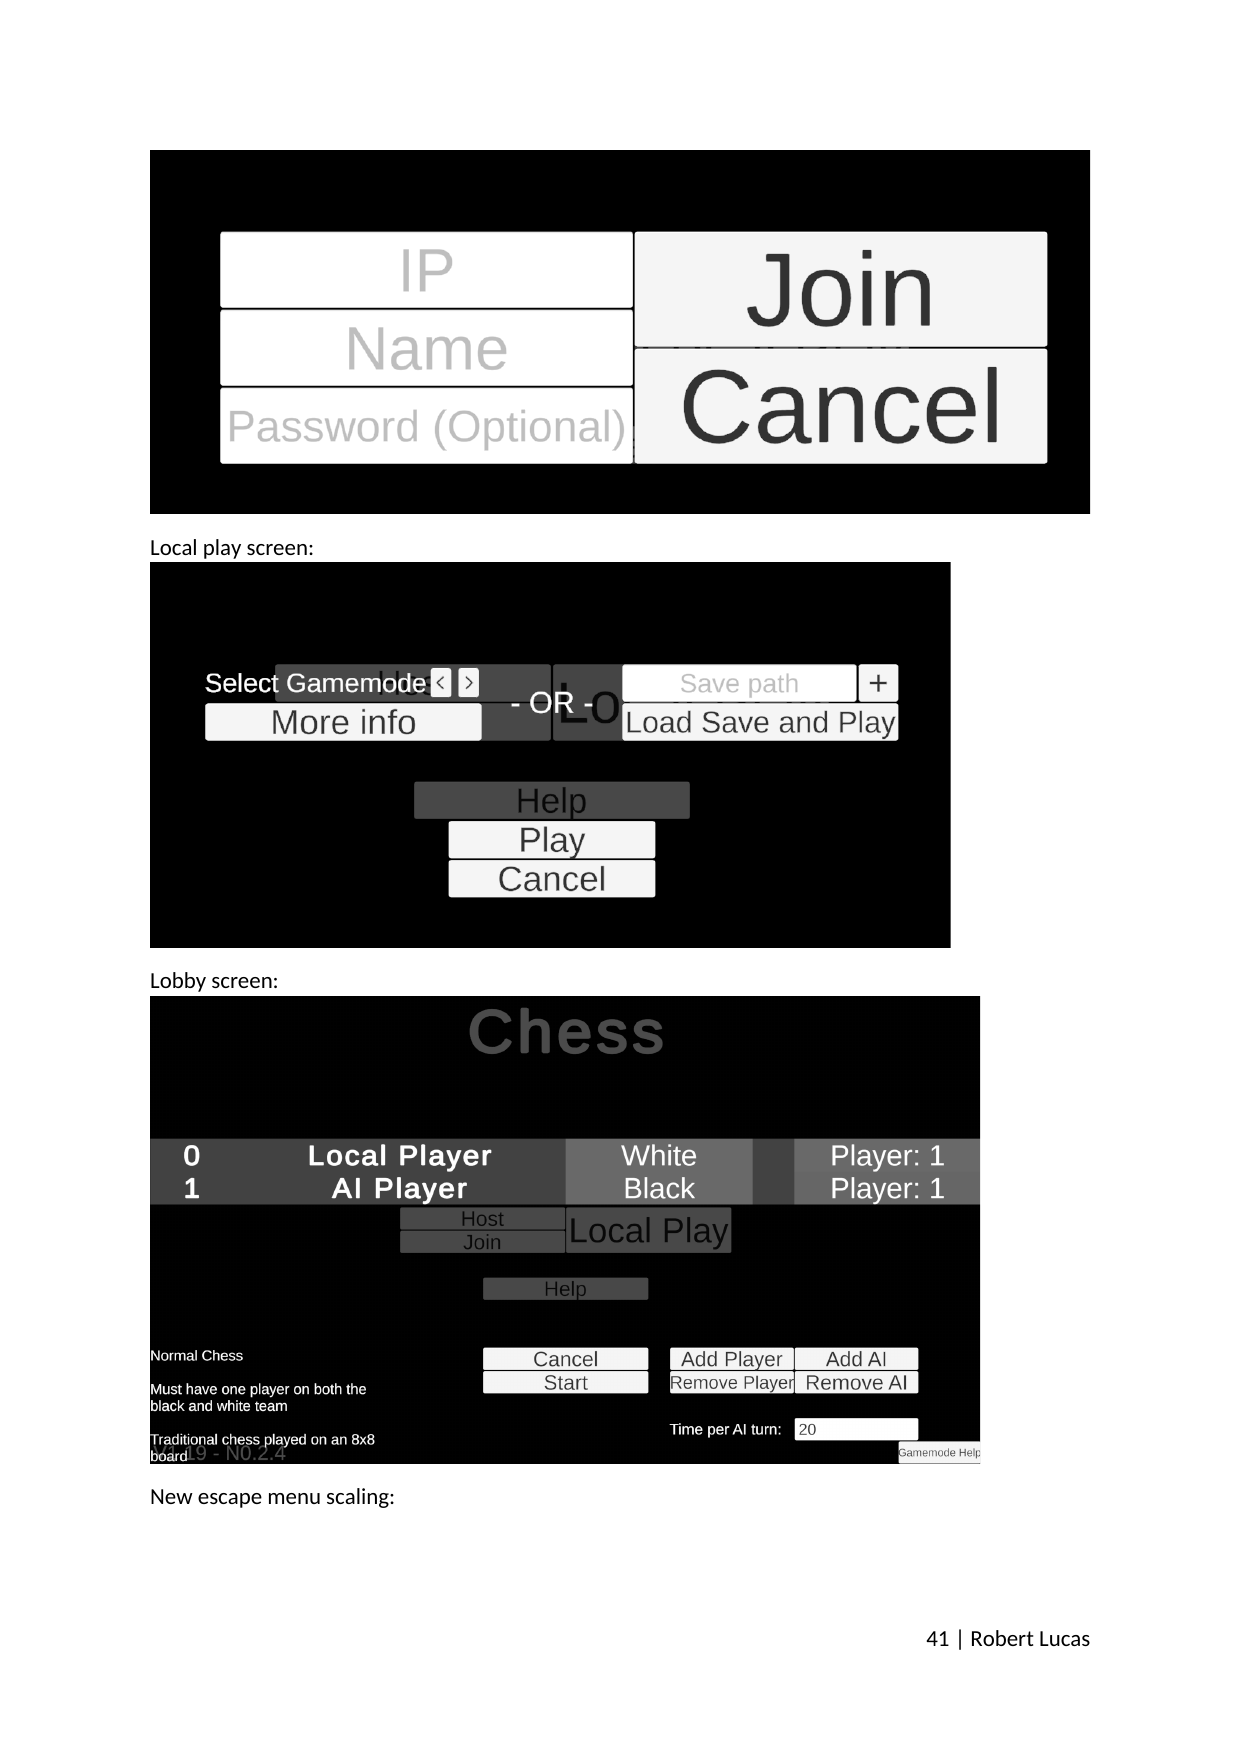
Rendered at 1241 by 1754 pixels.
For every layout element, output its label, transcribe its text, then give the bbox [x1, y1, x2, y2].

picture [150, 996, 981, 1464]
text New escape menu scaling: [150, 1482, 1090, 1511]
picture [150, 150, 1091, 514]
text Lobby screen: [150, 966, 1090, 994]
picture [150, 562, 951, 948]
text Local play screen: [150, 533, 1090, 561]
